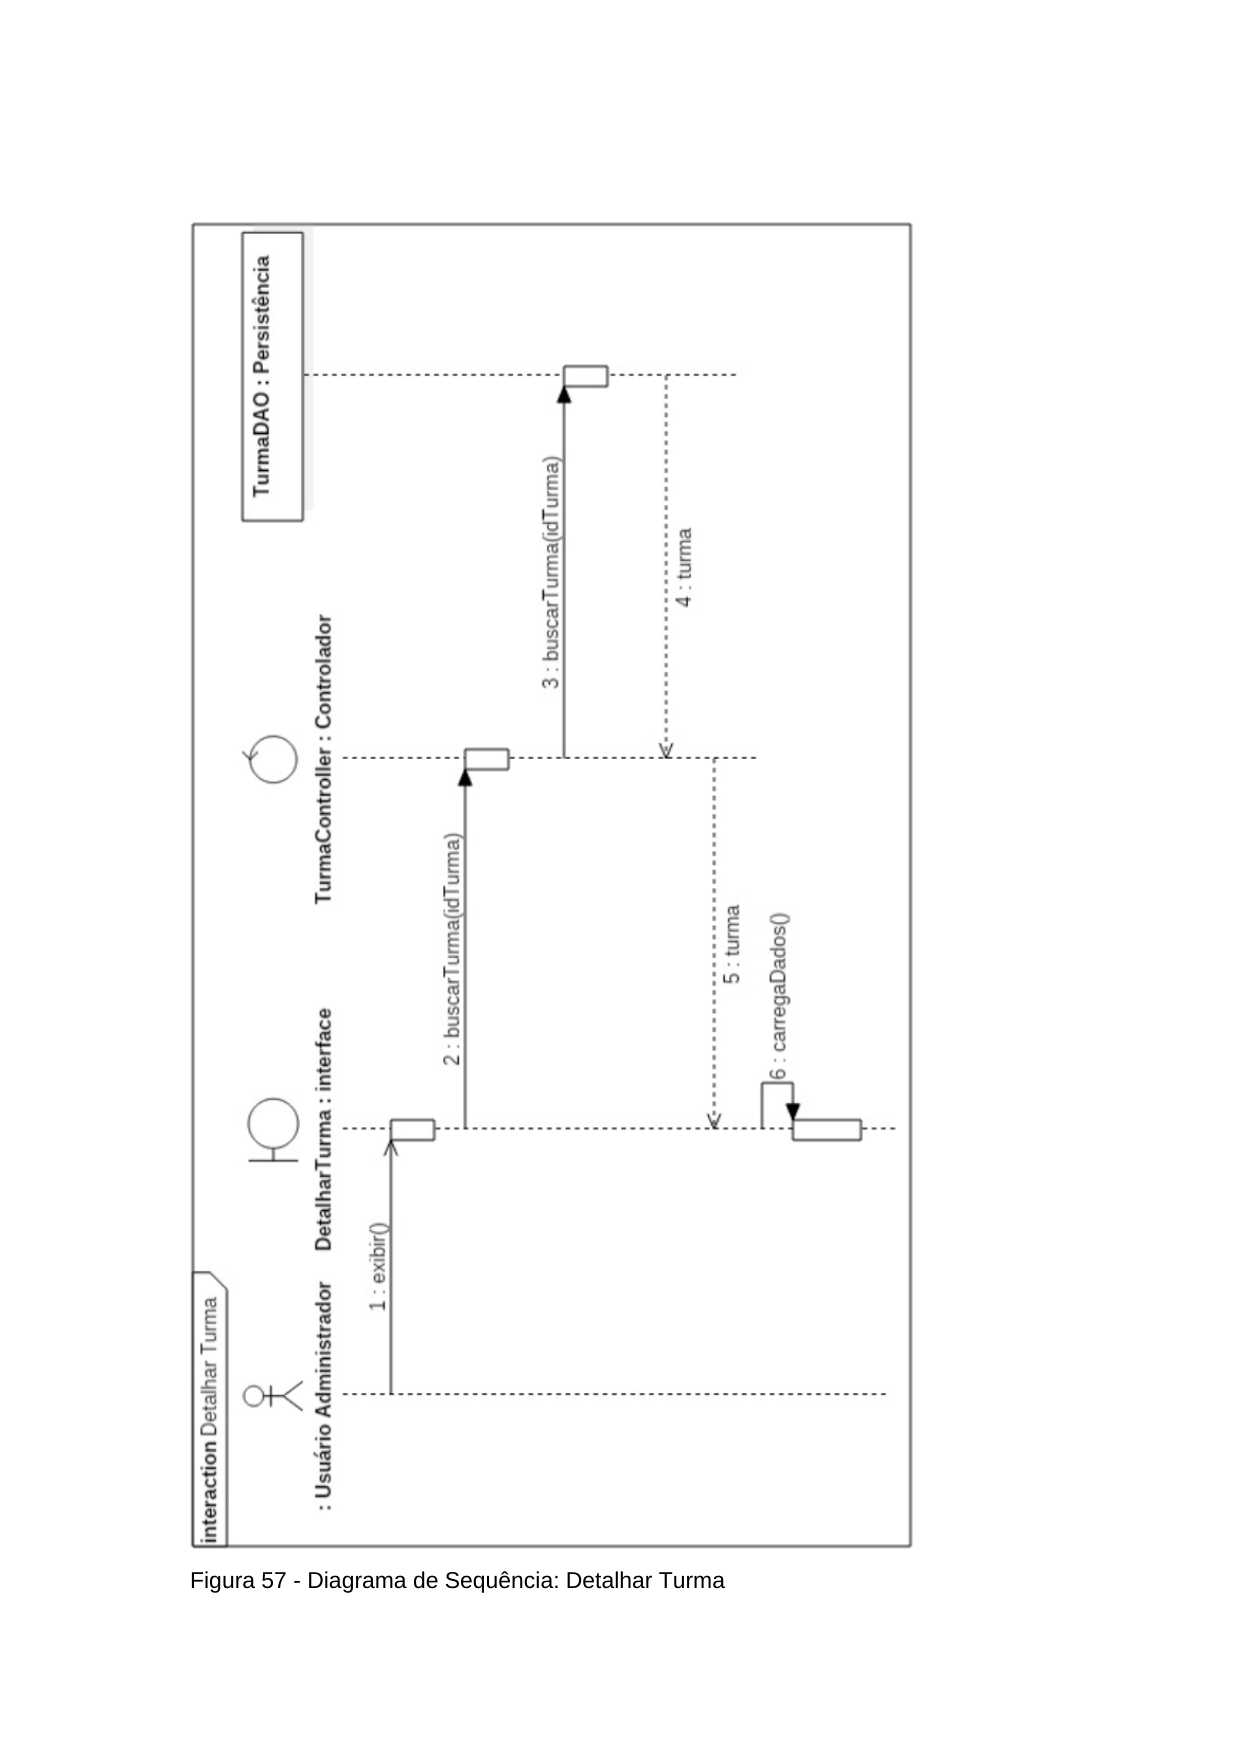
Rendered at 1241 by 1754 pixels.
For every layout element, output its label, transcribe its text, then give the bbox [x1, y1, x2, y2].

text Figura 57 - Diagrama de Sequência: Detalhar Turma [177, 1567, 1122, 1593]
picture [178, 222, 916, 1553]
